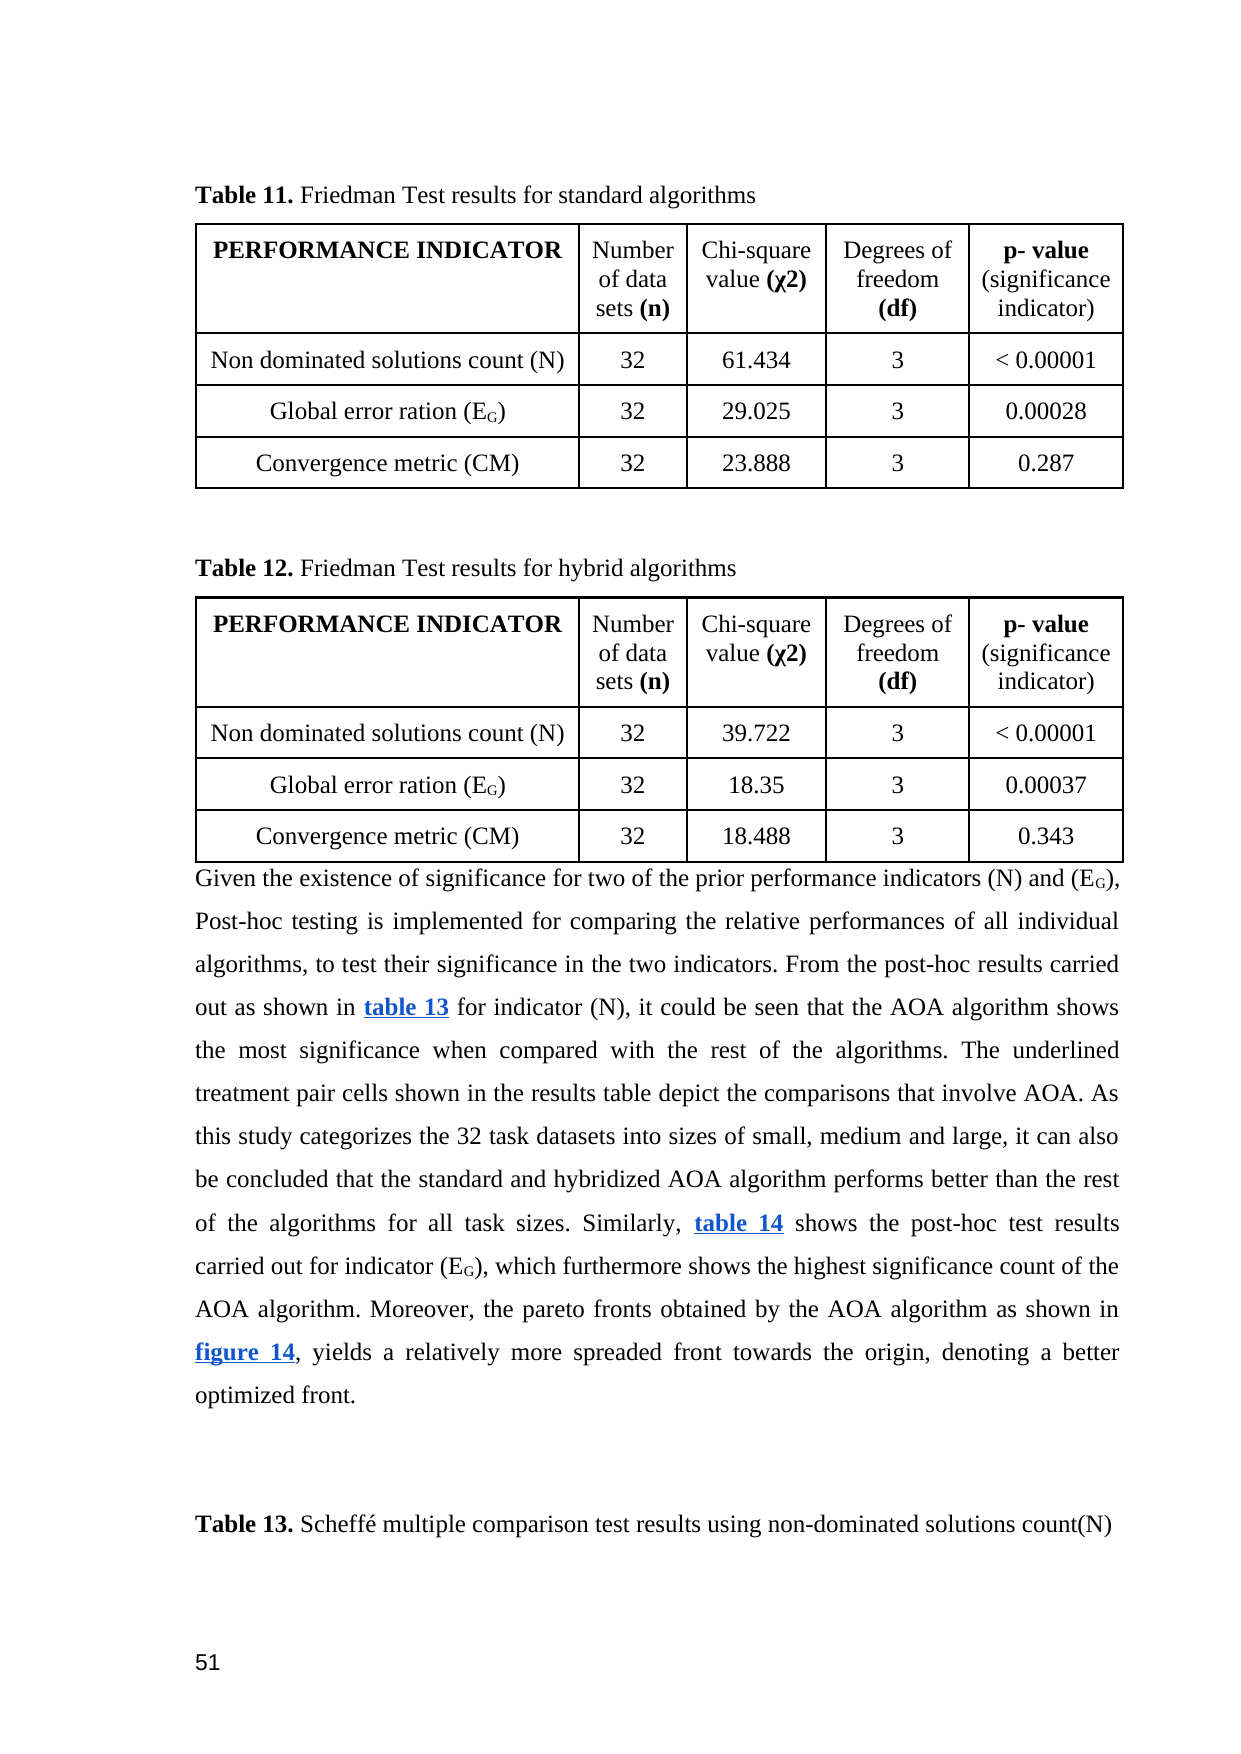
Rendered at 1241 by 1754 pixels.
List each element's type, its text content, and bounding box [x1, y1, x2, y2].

table_cell Convergence metric (CM) [197, 438, 578, 487]
table_cell 0.287 [970, 438, 1122, 487]
table_cell 32 [580, 438, 686, 487]
table_cell 23.888 [688, 438, 825, 487]
table_cell 32 [580, 759, 686, 809]
table_cell 32 [580, 708, 686, 757]
table_header Degrees of freedom (df) [827, 225, 968, 332]
text Table 11. Friedman Test results for standard algorithms [195, 180, 1120, 209]
text Table 12. Friedman Test results for hybrid algorithms [195, 553, 1120, 582]
table_header Number of data sets (n) [580, 225, 686, 332]
table_cell Global error ration (EG) [197, 386, 578, 436]
table_cell 18.35 [688, 759, 825, 809]
table_header Number of data sets (n) [580, 599, 686, 706]
table_cell < 0.00001 [970, 708, 1122, 757]
table_cell 32 [580, 386, 686, 436]
table_header Chi-square value (χ2) [688, 599, 825, 706]
table_cell 0.343 [970, 811, 1122, 861]
table_cell 32 [580, 334, 686, 384]
table_header PERFORMANCE INDICATOR [197, 599, 578, 706]
table_cell 3 [827, 438, 968, 487]
table_header Chi-square value (χ2) [688, 225, 825, 332]
table_cell 3 [827, 386, 968, 436]
table_cell Non dominated solutions count (N) [197, 334, 578, 384]
table_header p- value (significance indicator) [970, 599, 1122, 706]
table_cell 3 [827, 759, 968, 809]
table_header Degrees of freedom (df) [827, 599, 968, 706]
table_cell Convergence metric (CM) [197, 811, 578, 861]
table_cell 0.00028 [970, 386, 1122, 436]
table_cell Global error ration (EG) [197, 759, 578, 809]
table_cell 61.434 [688, 334, 825, 384]
table_cell 0.00037 [970, 759, 1122, 809]
table_cell < 0.00001 [970, 334, 1122, 384]
text Table 13. Scheffé multiple comparison test results using non-dominated solutions count(N) [195, 1509, 1120, 1538]
table_cell 18.488 [688, 811, 825, 861]
table_cell 3 [827, 708, 968, 757]
table_cell 3 [827, 334, 968, 384]
table_header PERFORMANCE INDICATOR [197, 225, 578, 332]
table_cell 3 [827, 811, 968, 861]
table_cell Non dominated solutions count (N) [197, 708, 578, 757]
table_header p- value (significance indicator) [970, 225, 1122, 332]
text Given the existence of significance for two of the prior performance indicators (N) and (EG), Post-hoc testing is implemented for comparing the relative performances of all individual algorithms, to test their significance in the two indicators. From the post-hoc results carried out as shown in table 13 for indicator (N), it could be seen that the AOA algorithm shows the most significance when compared with the rest of the algorithms. The underlined treatment pair cells shown in the results table depict the comparisons that involve AOA. As this study categorizes the 32 task datasets into sizes of small, medium and large, it can also be concluded that the standard and hybridized AOA algorithm performs better than the rest of the algorithms for all task sizes. Similarly, table 14 shows the post-hoc test results carried out for indicator (EG), which furthermore shows the highest significance count of the AOA algorithm. Moreover, the pareto fronts obtained by the AOA algorithm as shown in figure 14, yields a relatively more spreaded front towards the origin, denoting a better optimized front. [195, 863, 1120, 1409]
table_cell 39.722 [688, 708, 825, 757]
table_cell 32 [580, 811, 686, 861]
table_cell 29.025 [688, 386, 825, 436]
